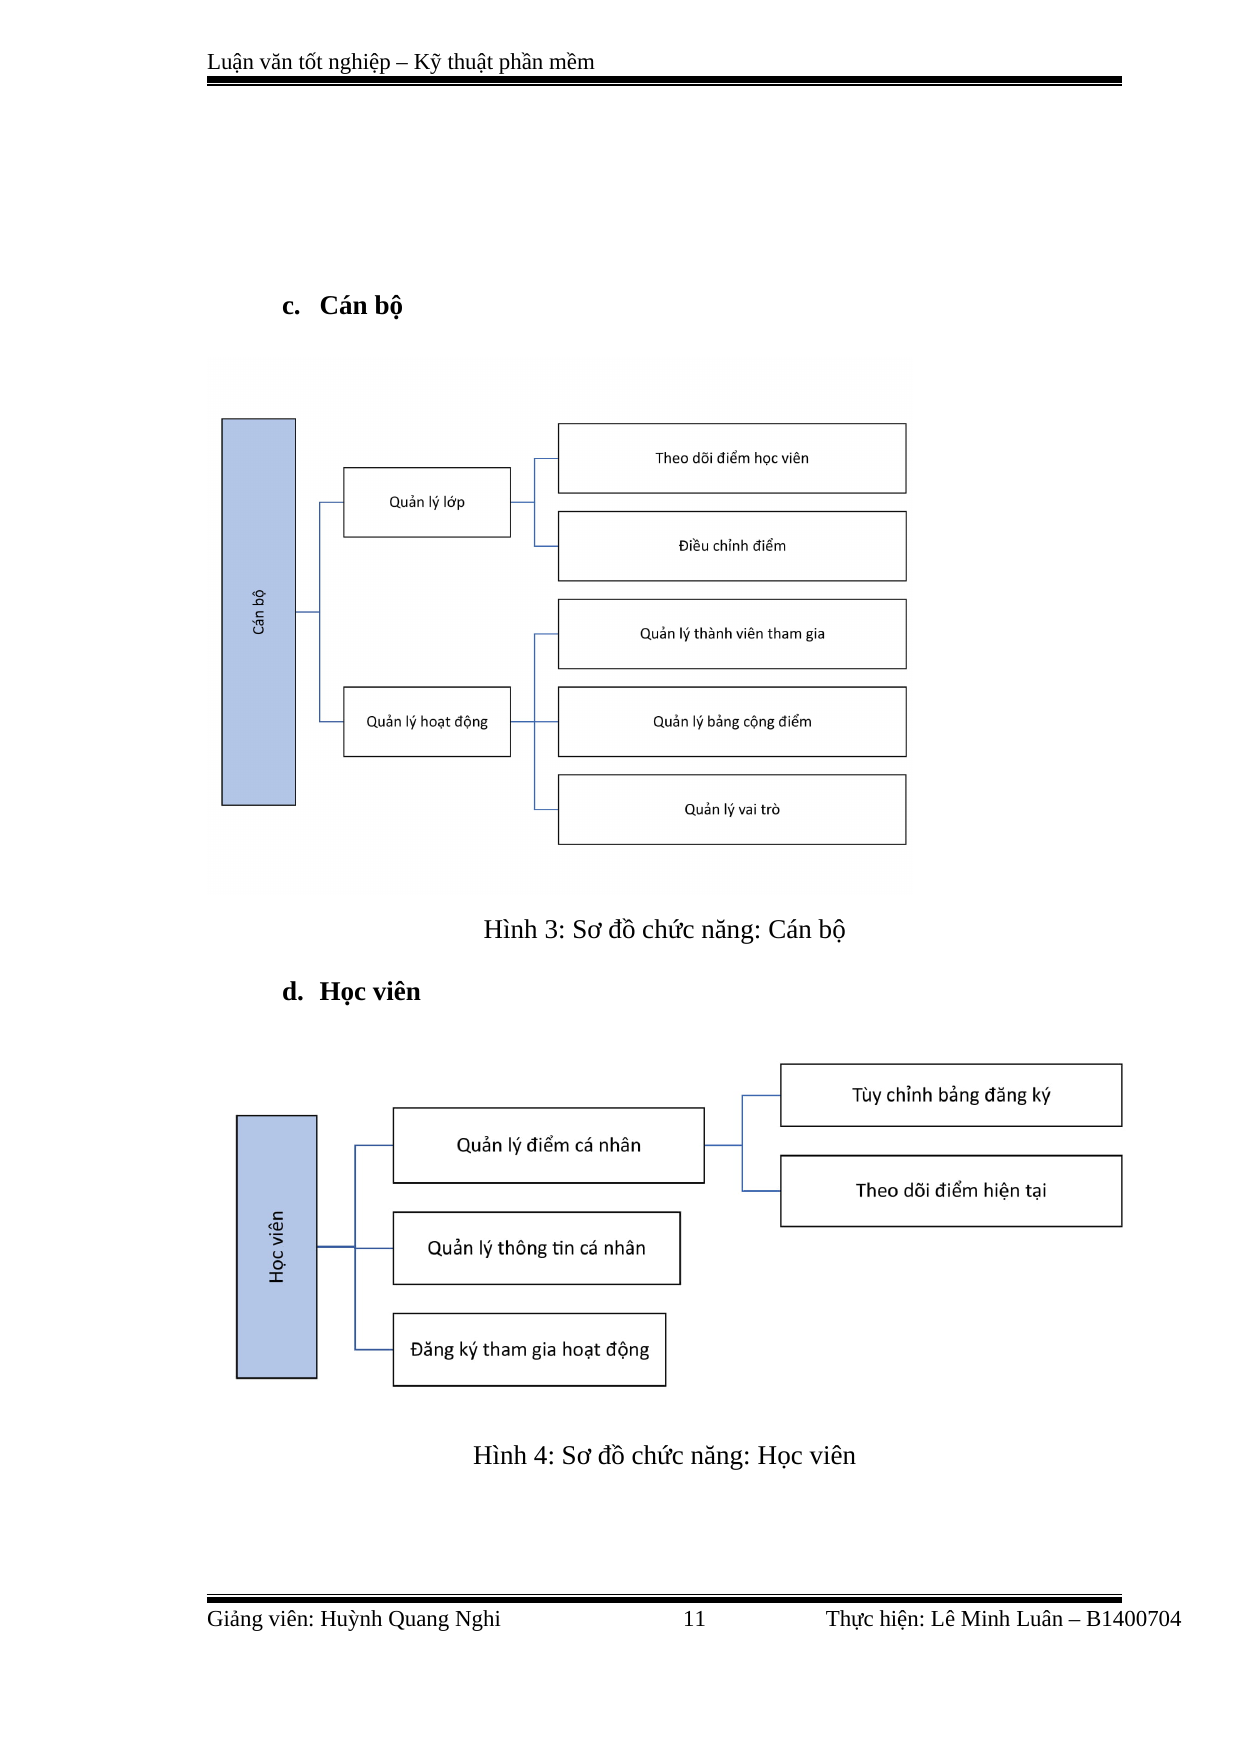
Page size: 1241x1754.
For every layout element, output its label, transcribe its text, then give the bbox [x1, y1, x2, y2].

subtitle Học viên [282, 975, 1122, 1006]
picture [206, 357, 913, 895]
subtitle Cán bộ [282, 289, 1122, 320]
picture [216, 1043, 1132, 1421]
